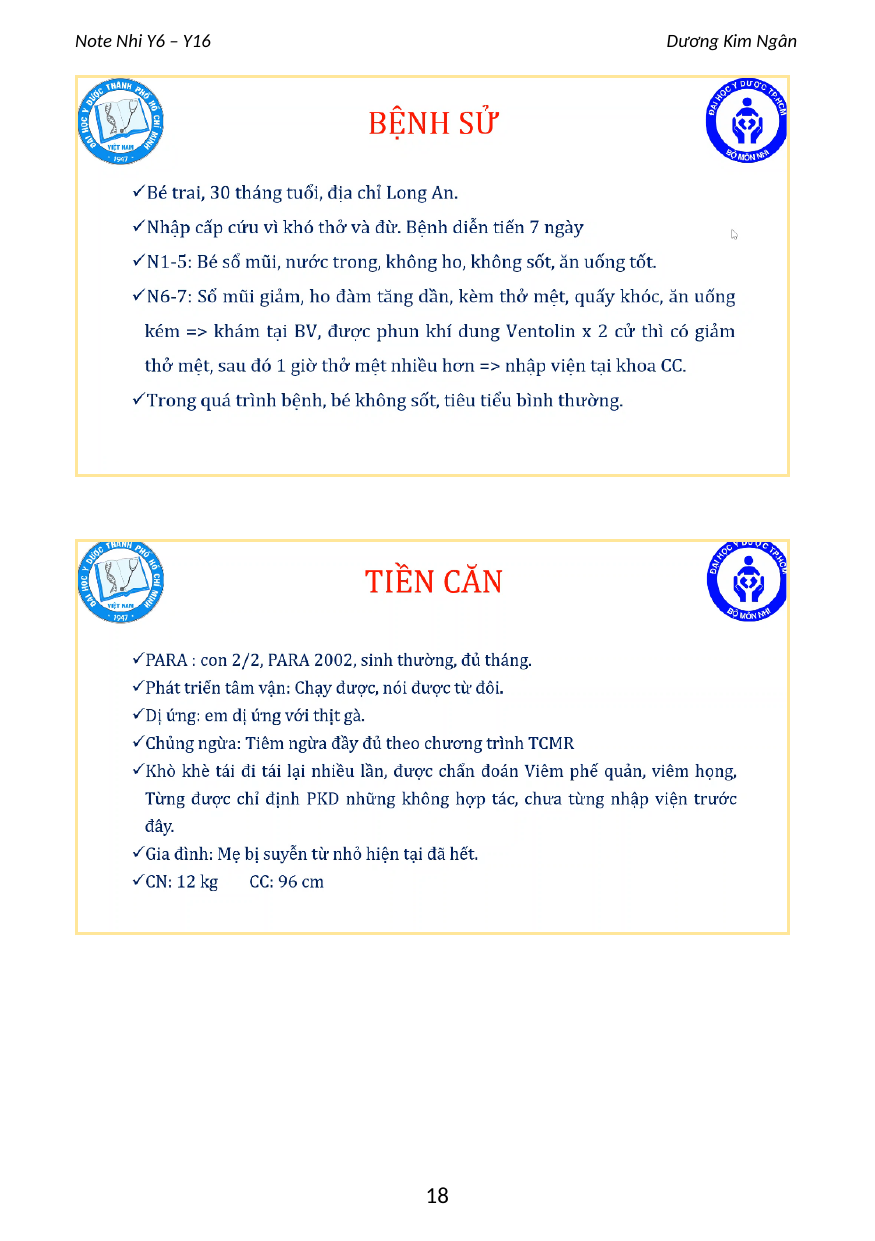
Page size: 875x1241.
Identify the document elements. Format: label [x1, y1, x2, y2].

picture [78, 78, 787, 474]
picture [78, 542, 787, 932]
